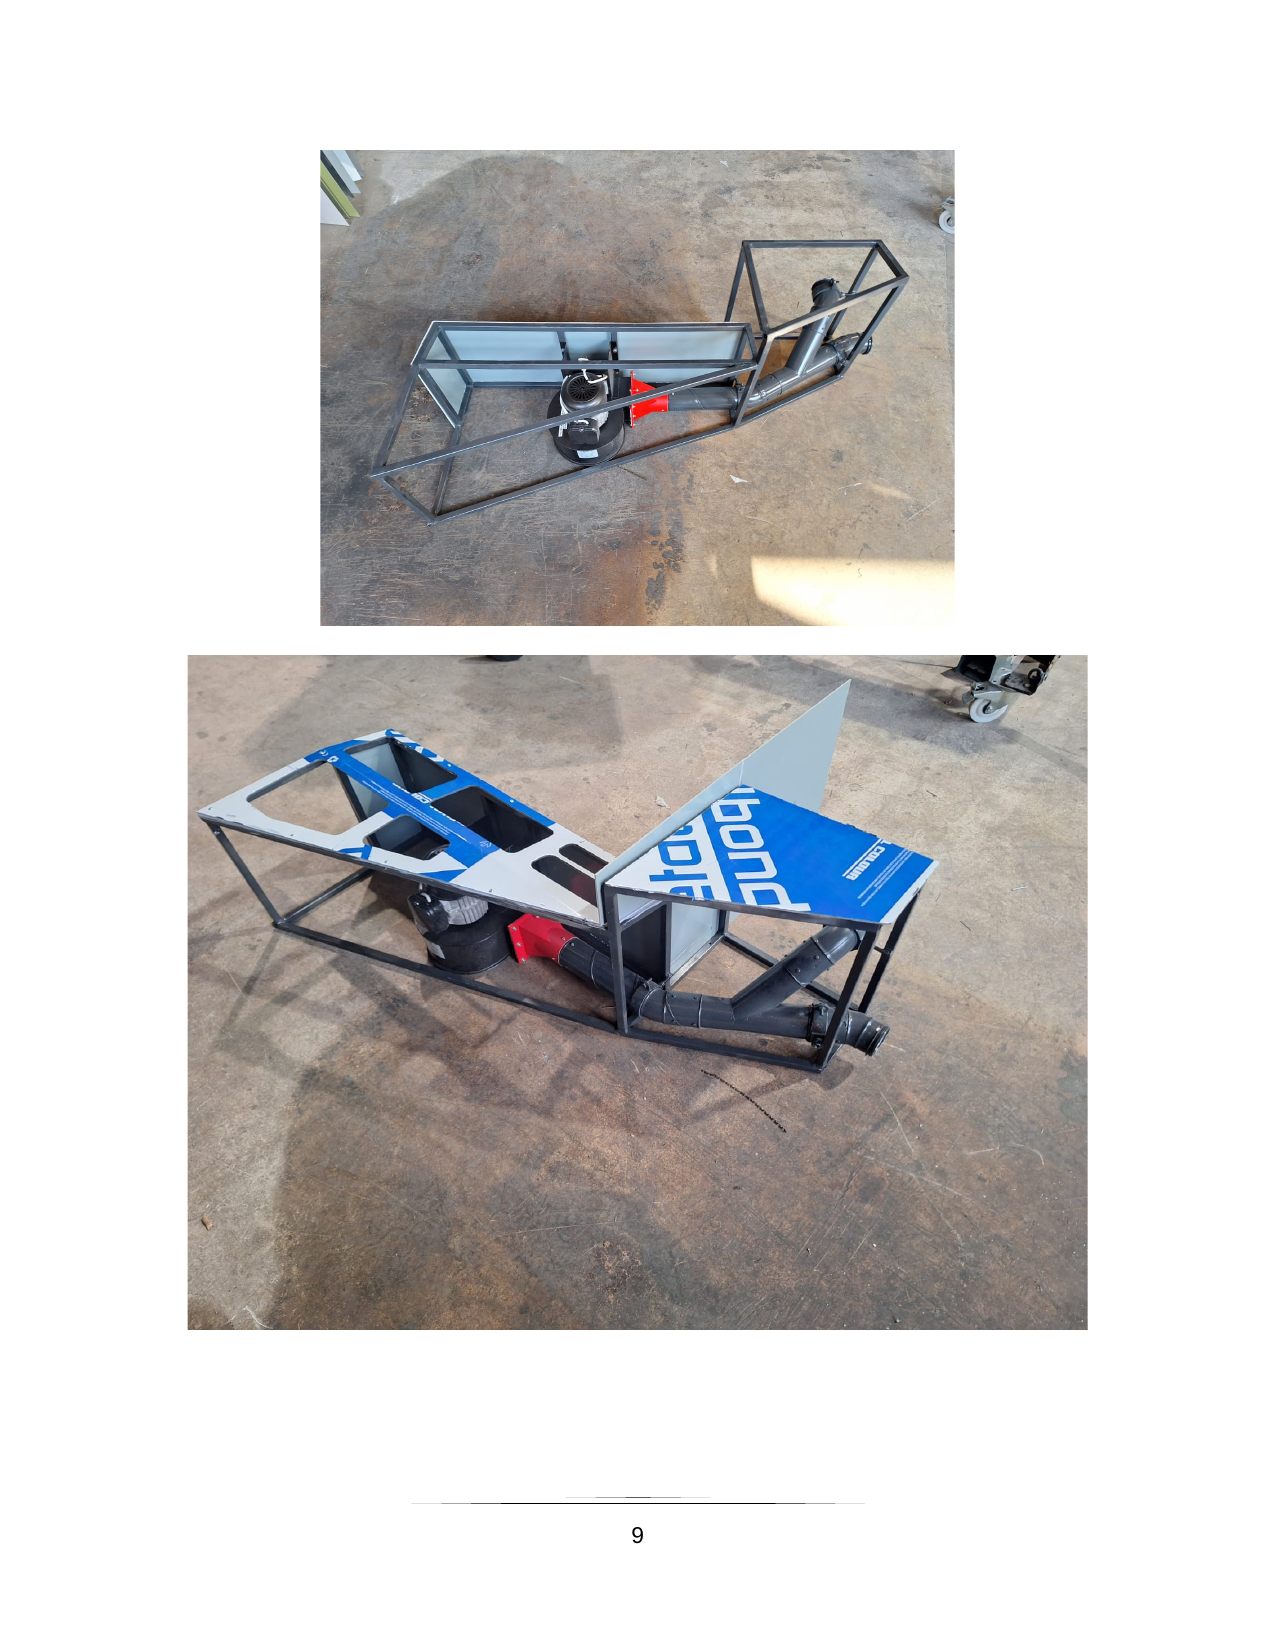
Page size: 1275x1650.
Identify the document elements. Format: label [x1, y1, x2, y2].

picture [320, 150, 955, 626]
picture [187, 655, 1088, 1330]
